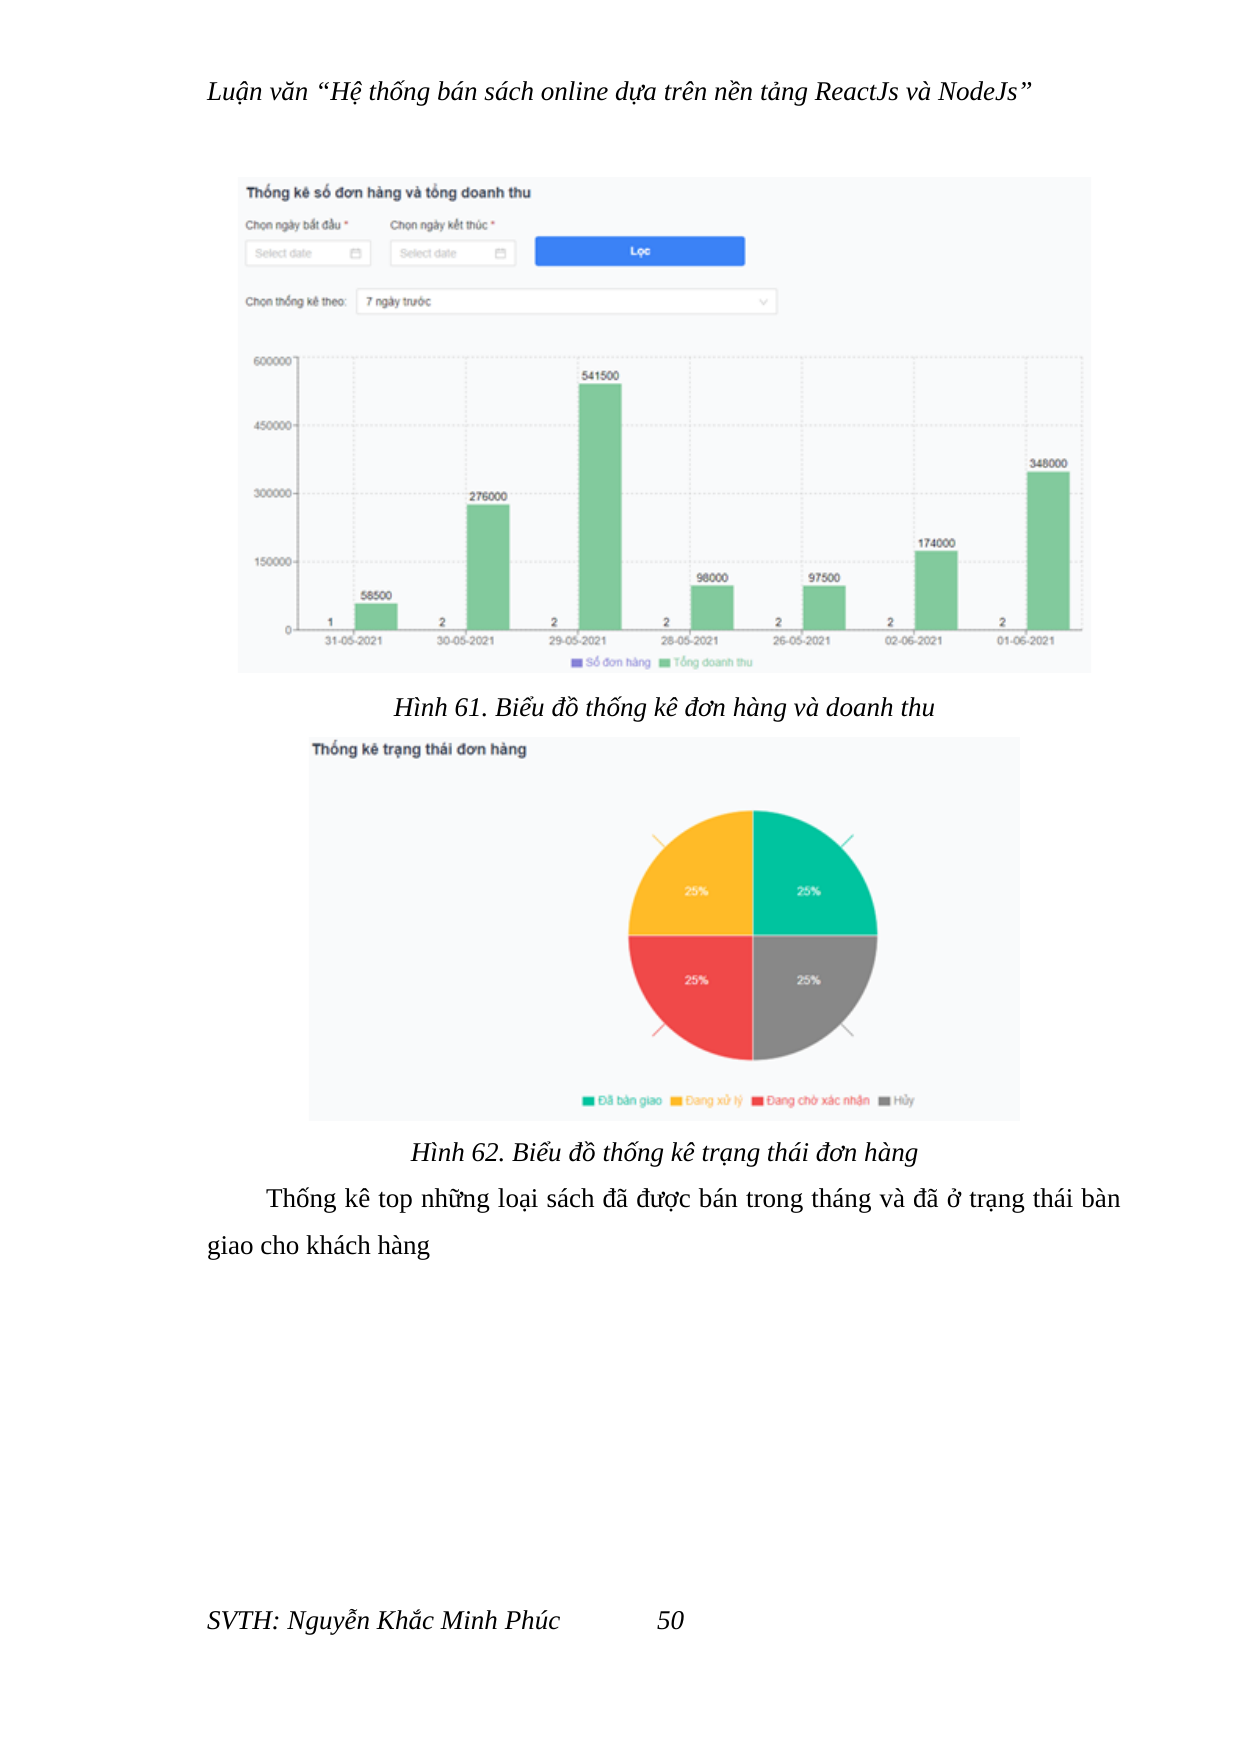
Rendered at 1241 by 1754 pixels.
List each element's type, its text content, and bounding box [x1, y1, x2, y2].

text Thống kê top những loại sách đã được bán trong tháng và đã ở trạng thái bàn giao cho khách hàng [207, 1183, 1122, 1260]
picture [308, 737, 1020, 1121]
picture [237, 177, 1092, 673]
text Hình 61. Biểu đồ thống kê đơn hàng và doanh thu [207, 691, 1122, 722]
text Hình 62. Biểu đồ thống kê trạng thái đơn hàng [207, 1136, 1122, 1167]
